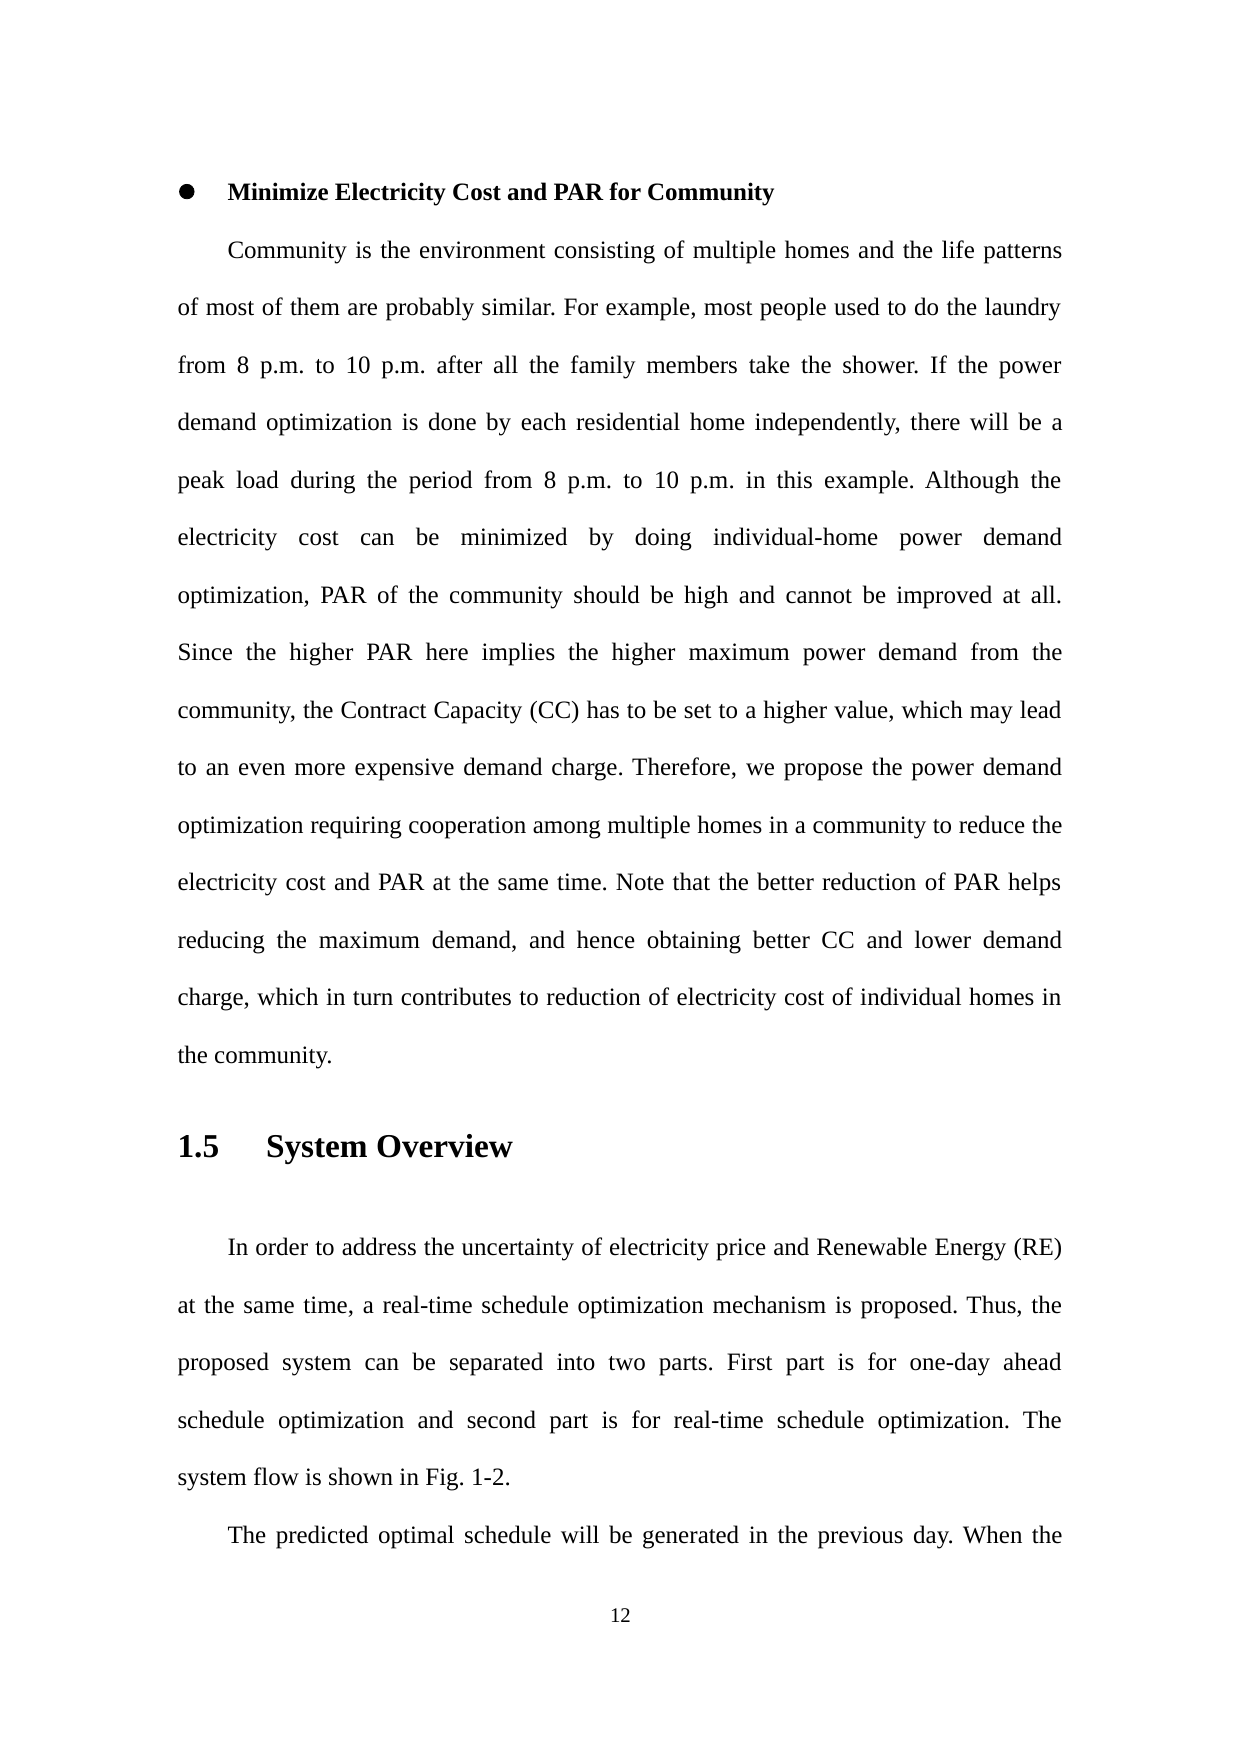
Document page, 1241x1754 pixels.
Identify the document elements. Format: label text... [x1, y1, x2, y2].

text In order to address the uncertainty of electricity price and Renewable Energy (RE) at the same time, a real-time schedule optimization mechanism is proposed. Thus, the proposed system can be separated into two parts. First part is for one-day ahead schedule optimization and second part is for real-time schedule optimization. The system flow is shown in Fig. 1-2. [177, 1232, 1063, 1491]
text Community is the environment consisting of multiple homes and the life patterns of most of them are probably similar. For example, most people used to do the laundry from 8 p.m. to 10 p.m. after all the family members take the shower. If the power demand optimization is done by each residential home independently, there will be a peak load during the period from 8 p.m. to 10 p.m. in this example. Although the electricity cost can be minimized by doing individual-home power demand optimization, PAR of the community should be high and cannot be improved at all. Since the higher PAR here implies the higher maximum power demand from the community, the Contract Capacity (CC) has to be set to a higher value, which may lead to an even more expensive demand charge. Therefore, we propose the power demand optimization requiring cooperation among multiple homes in a community to reduce the electricity cost and PAR at the same time. Note that the better reduction of PAR helps reducing the maximum demand, and hence obtaining better CC and lower demand charge, which in turn contributes to reduction of electricity cost of individual homes in the community. [177, 235, 1063, 1068]
subtitle System Overview [177, 1126, 1063, 1165]
list Minimize Electricity Cost and PAR for Community [177, 177, 1063, 206]
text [177, 1520, 1063, 1548]
